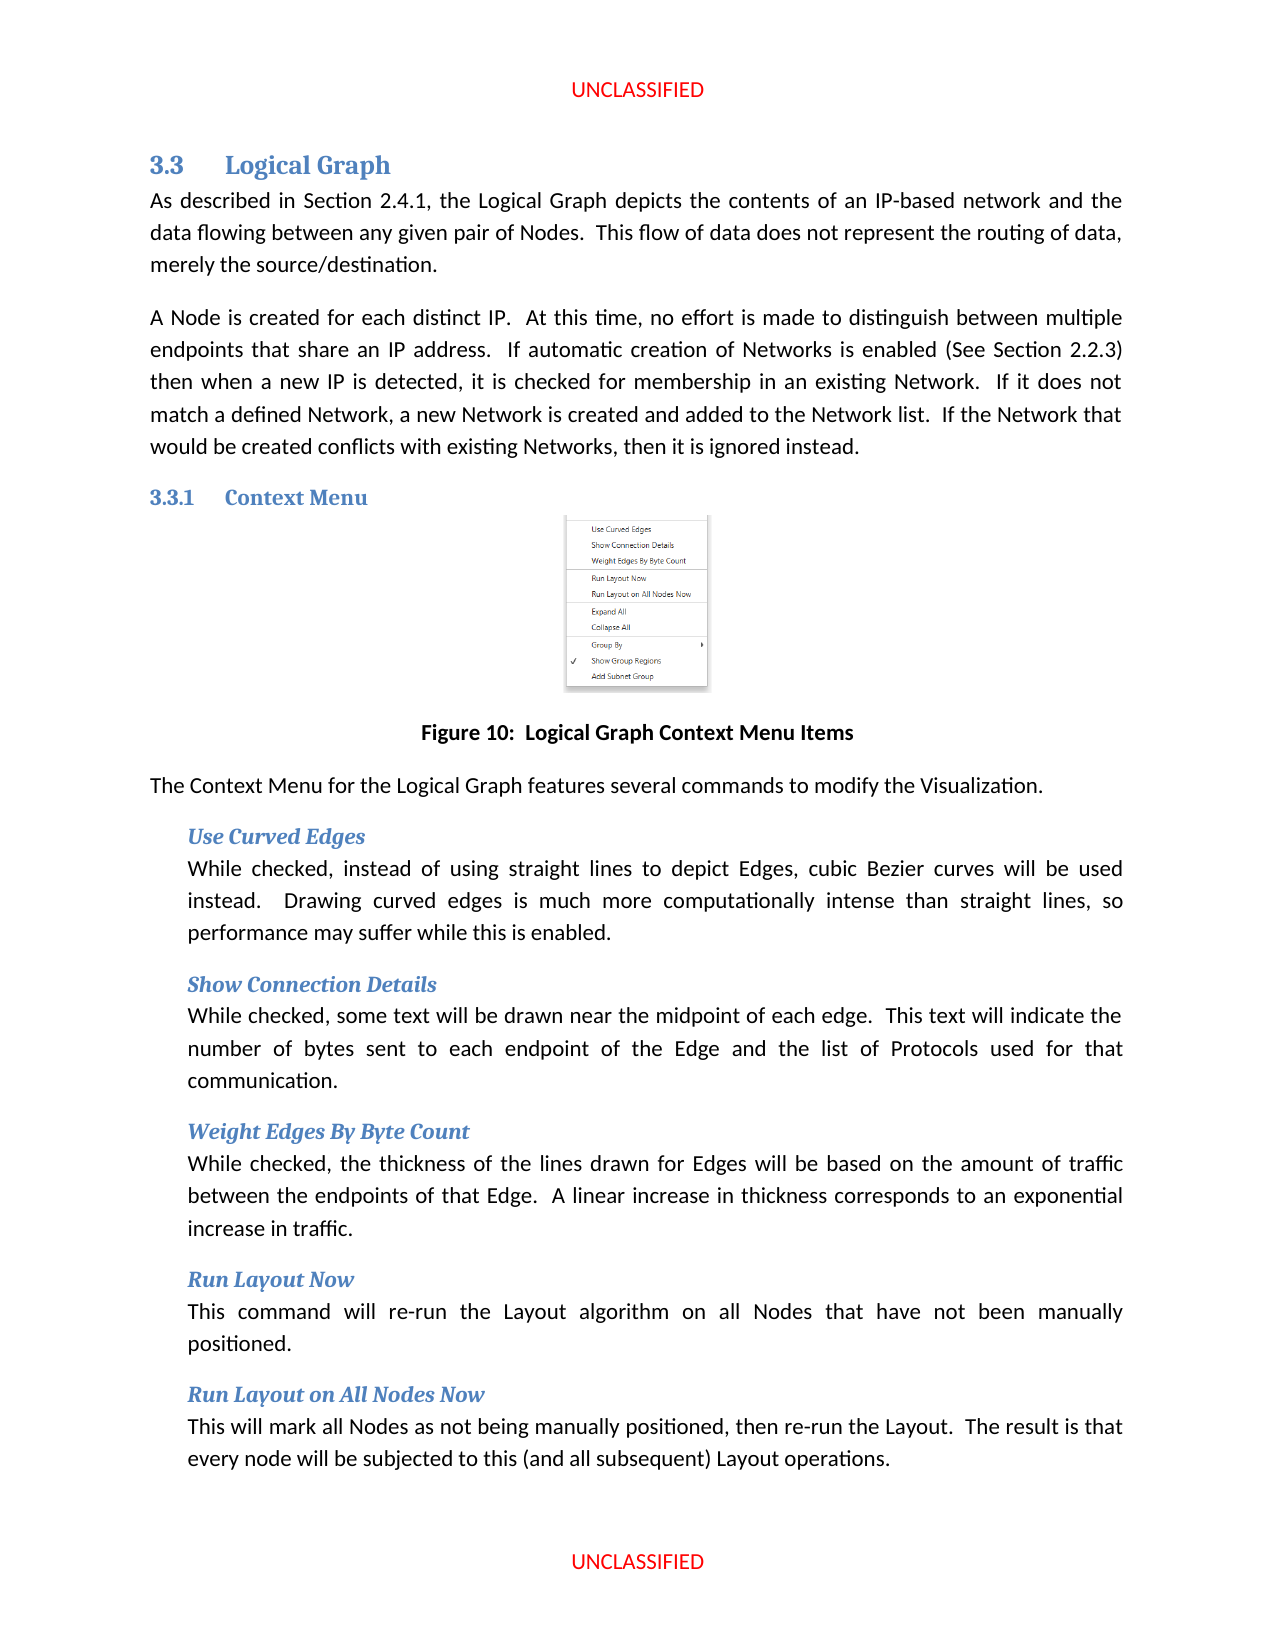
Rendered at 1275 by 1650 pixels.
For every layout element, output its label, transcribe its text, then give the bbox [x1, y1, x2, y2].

subtitle 3.3.1 Context Menu [150, 485, 1125, 511]
subtitle Show Connection Details [187, 971, 1125, 998]
subtitle Run Layout Now [187, 1267, 1125, 1293]
text While checked, instead of using straight lines to depict Edges, cubic Bezier curves will be used instead. Drawing curved edges is much more computationally intense than straight lines, so performance may suffer while this is enabled. [187, 854, 1125, 946]
text This will mark all Nodes as not being manually positioned, then re-run the Layout. The result is that every node will be subjected to this (and all subsequent) Layout operations. [187, 1412, 1125, 1472]
text The Context Menu for the Logical Graph features several commands to modify the Visualization. [150, 771, 1125, 799]
text A Node is created for each distinct IP. At this time, no effort is made to distinguish between multiple endpoints that share an IP address. If automatic creation of Networks is enabled (See Section 2.2.3) then when a new IP is detected, it is checked for membership in an existing Network. If it does not match a defined Network, a new Network is created and added to the Network list. If the Network that would be created conflicts with existing Networks, then it is ignored instead. [150, 303, 1125, 460]
text Figure 10: Logical Graph Context Menu Items [150, 718, 1125, 746]
text While checked, the thickness of the lines drawn for Edges will be based on the amount of traffic between the endpoints of that Edge. A linear increase in thickness corresponds to an exponential increase in traffic. [187, 1149, 1125, 1242]
subtitle 3.3 Logical Graph [150, 150, 1125, 181]
picture [563, 515, 712, 693]
text While checked, some text will be drawn near the midpoint of each edge. This text will indicate the number of bytes sent to each endpoint of the Edge and the list of Protocols used for that communication. [187, 1002, 1125, 1094]
subtitle Run Layout on All Nodes Now [187, 1382, 1125, 1408]
text This command will re-run the Layout algorithm on all Nodes that have not been manually positioned. [187, 1297, 1125, 1357]
subtitle Weight Edges By Byte Count [187, 1119, 1125, 1145]
text As described in Section 2.4.1, the Logical Graph depicts the contents of an IP-based network and the data flowing between any given pair of Nodes. This flow of data does not represent the routing of data, merely the source/destination. [150, 186, 1125, 278]
subtitle Use Curved Edges [187, 824, 1125, 850]
